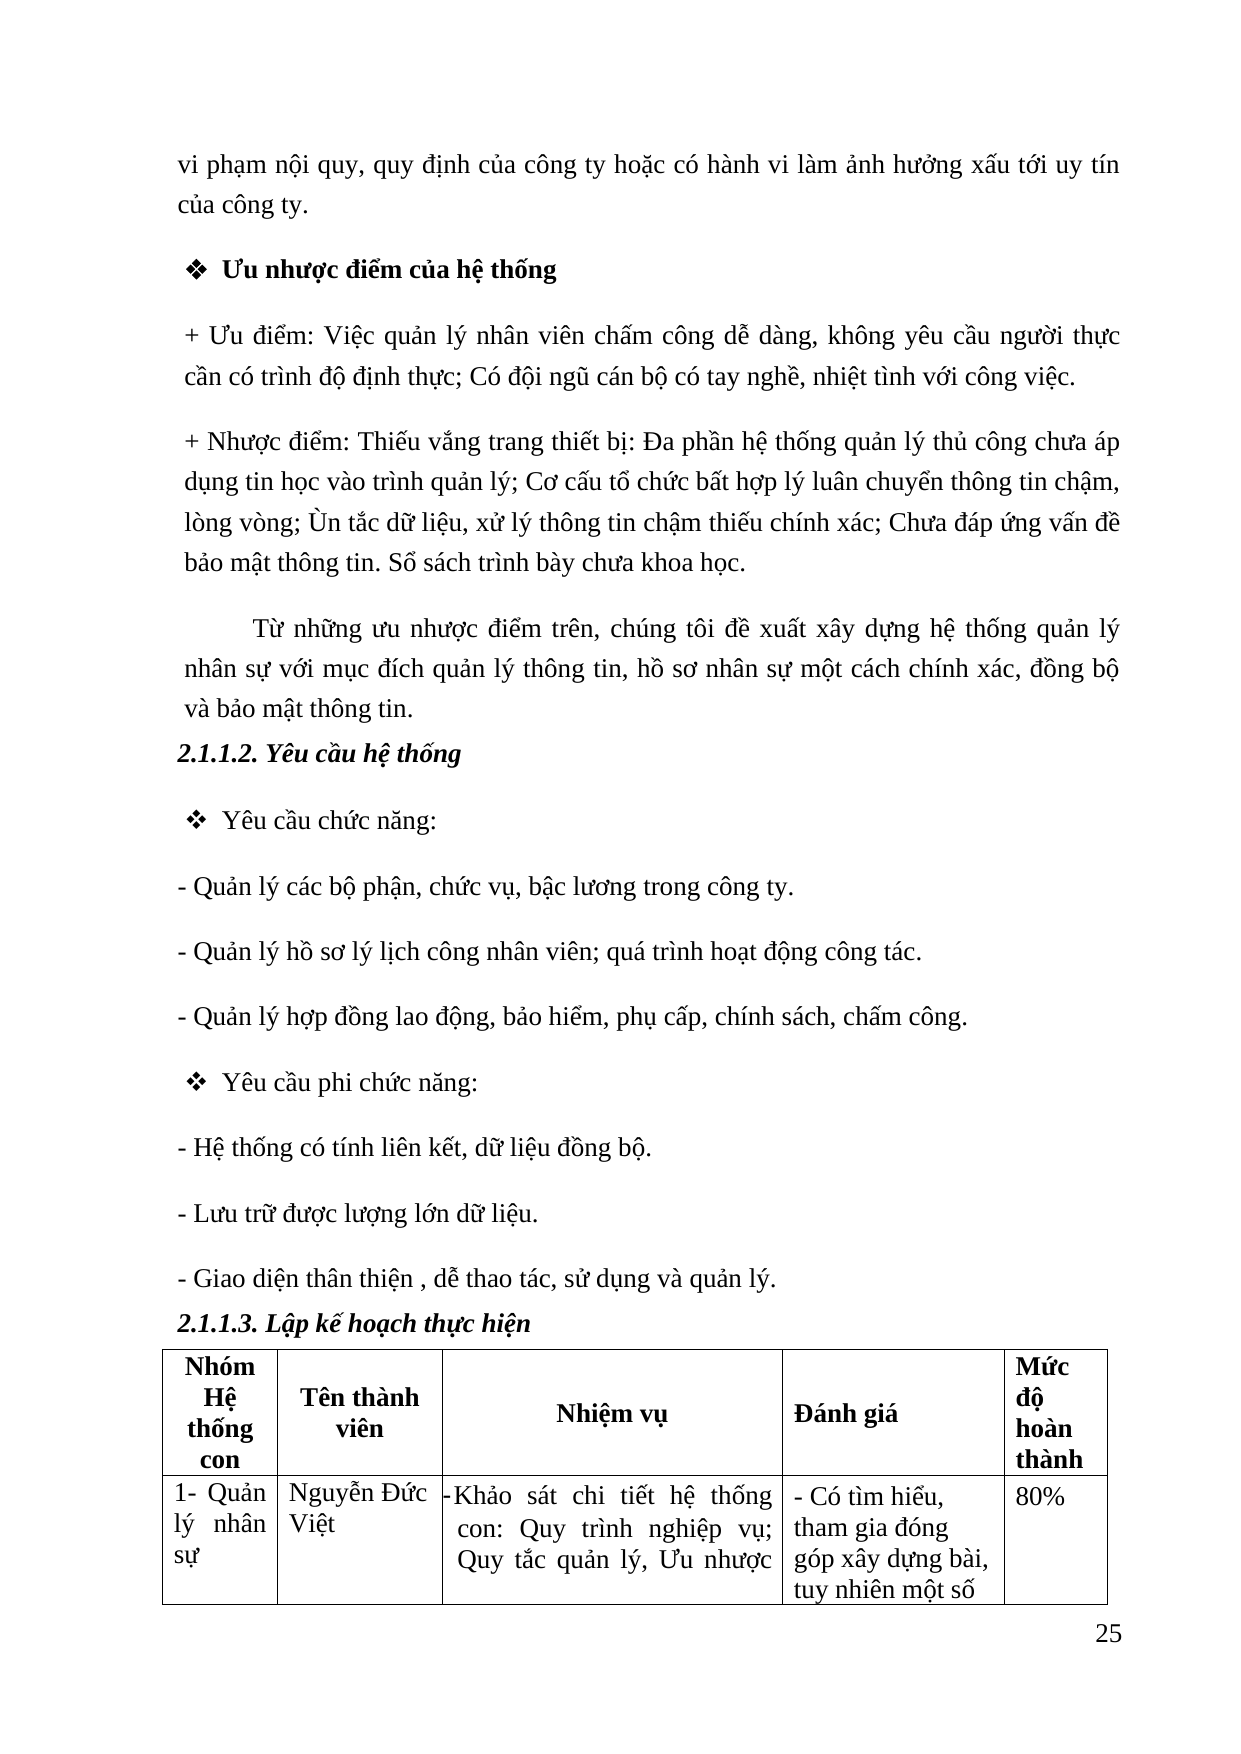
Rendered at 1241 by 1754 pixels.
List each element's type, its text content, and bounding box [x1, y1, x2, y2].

subtitle 2.1.1.2. Yêu cầu hệ thống [177, 737, 1122, 768]
text - Quản lý hợp đồng lao động, bảo hiểm, phụ cấp, chính sách, chấm công. [177, 1001, 1122, 1032]
text - Hệ thống có tính liên kết, dữ liệu đồng bộ. [177, 1132, 1122, 1163]
table_header Đánh giá [783, 1350, 1004, 1474]
table_cell Nguyễn Đức Việt [278, 1476, 442, 1604]
table_cell 1- Quản lý nhân sự [163, 1476, 277, 1604]
text - Lưu trữ được lượng lớn dữ liệu. [177, 1197, 1122, 1228]
text - Quản lý các bộ phận, chức vụ, bậc lương trong công ty. [177, 870, 1122, 901]
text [177, 148, 1122, 219]
text + Nhược điểm: Thiếu vắng trang thiết bị: Đa phần hệ thống quản lý thủ công chưa áp dụng tin học vào trình quản lý; Cơ cấu tổ chức bất hợp lý luân chuyển thông tin chậm, lòng vòng; Ùn tắc dữ liệu, xử lý thông tin chậm thiếu chính xác; Chưa đáp ứng vấn đề bảo mật thông tin. Sổ sách trình bày chưa khoa học. [184, 425, 1122, 577]
table_header Mức độ hoàn thành [1005, 1350, 1107, 1474]
table_header Nhóm Hệ thống con [163, 1350, 277, 1474]
list Yêu cầu chức năng: [184, 804, 1122, 835]
list Yêu cầu phi chức năng: [184, 1066, 1122, 1097]
text Từ những ưu nhược điểm trên, chúng tôi đề xuất xây dựng hệ thống quản lý nhân sự với mục đích quản lý thông tin, hồ sơ nhân sự một cách chính xác, đồng bộ và bảo mật thông tin. [184, 612, 1122, 724]
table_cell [443, 1476, 782, 1604]
text + Ưu điểm: Việc quản lý nhân viên chấm công dễ dàng, không yêu cầu người thực cần có trình độ định thực; Có đội ngũ cán bộ có tay nghề, nhiệt tình với công việc. [184, 319, 1122, 391]
list Ưu nhược điểm của hệ thống [184, 253, 1122, 285]
table_header Tên thành viên [278, 1350, 442, 1474]
text - Quản lý hồ sơ lý lịch công nhân viên; quá trình hoạt động công tác. [177, 935, 1122, 966]
text - Giao diện thân thiện , dễ thao tác, sử dụng và quản lý. [177, 1262, 1122, 1293]
table_header Nhiệm vụ [443, 1350, 782, 1474]
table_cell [783, 1476, 1004, 1604]
subtitle 2.1.1.3. Lập kế hoạch thực hiện [177, 1307, 1122, 1338]
table_cell 80% [1005, 1476, 1107, 1604]
